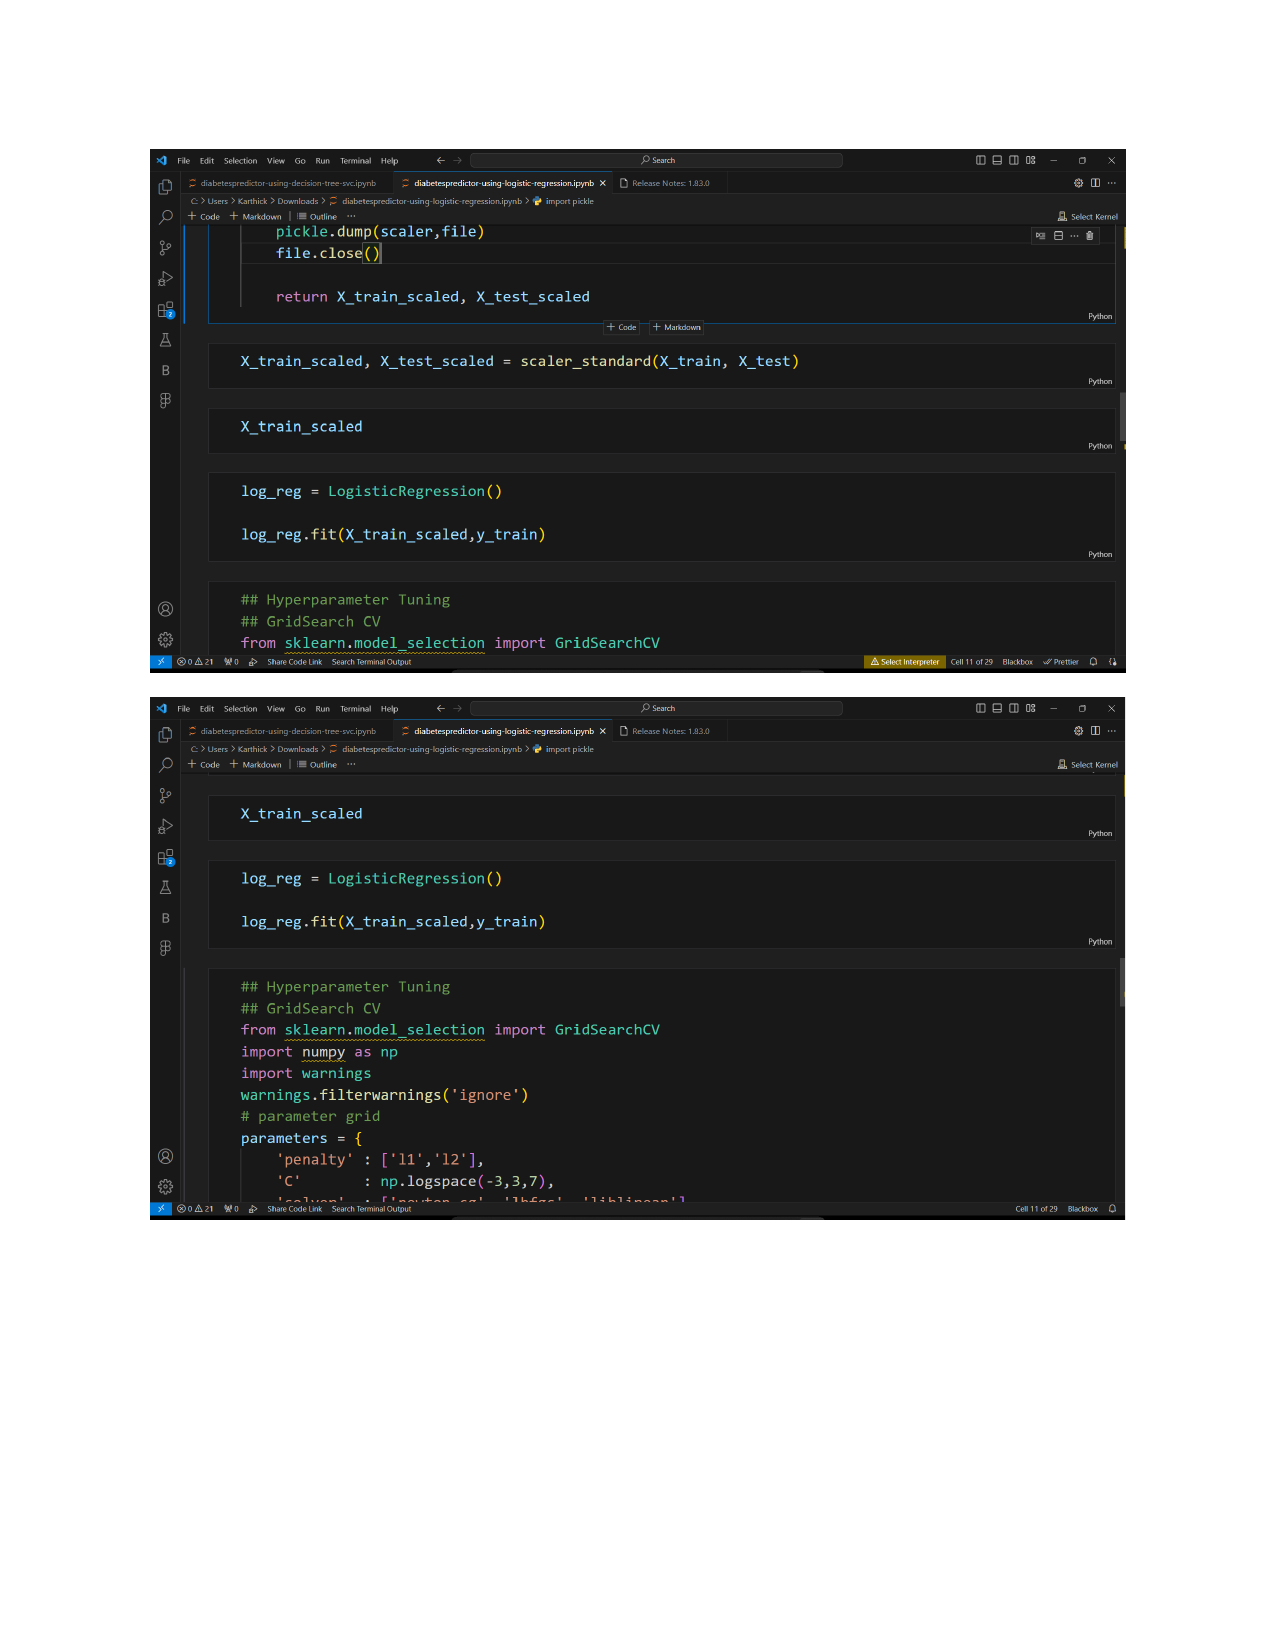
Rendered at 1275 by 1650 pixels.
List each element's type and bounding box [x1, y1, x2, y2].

picture [150, 149, 1126, 673]
picture [150, 697, 1125, 1220]
